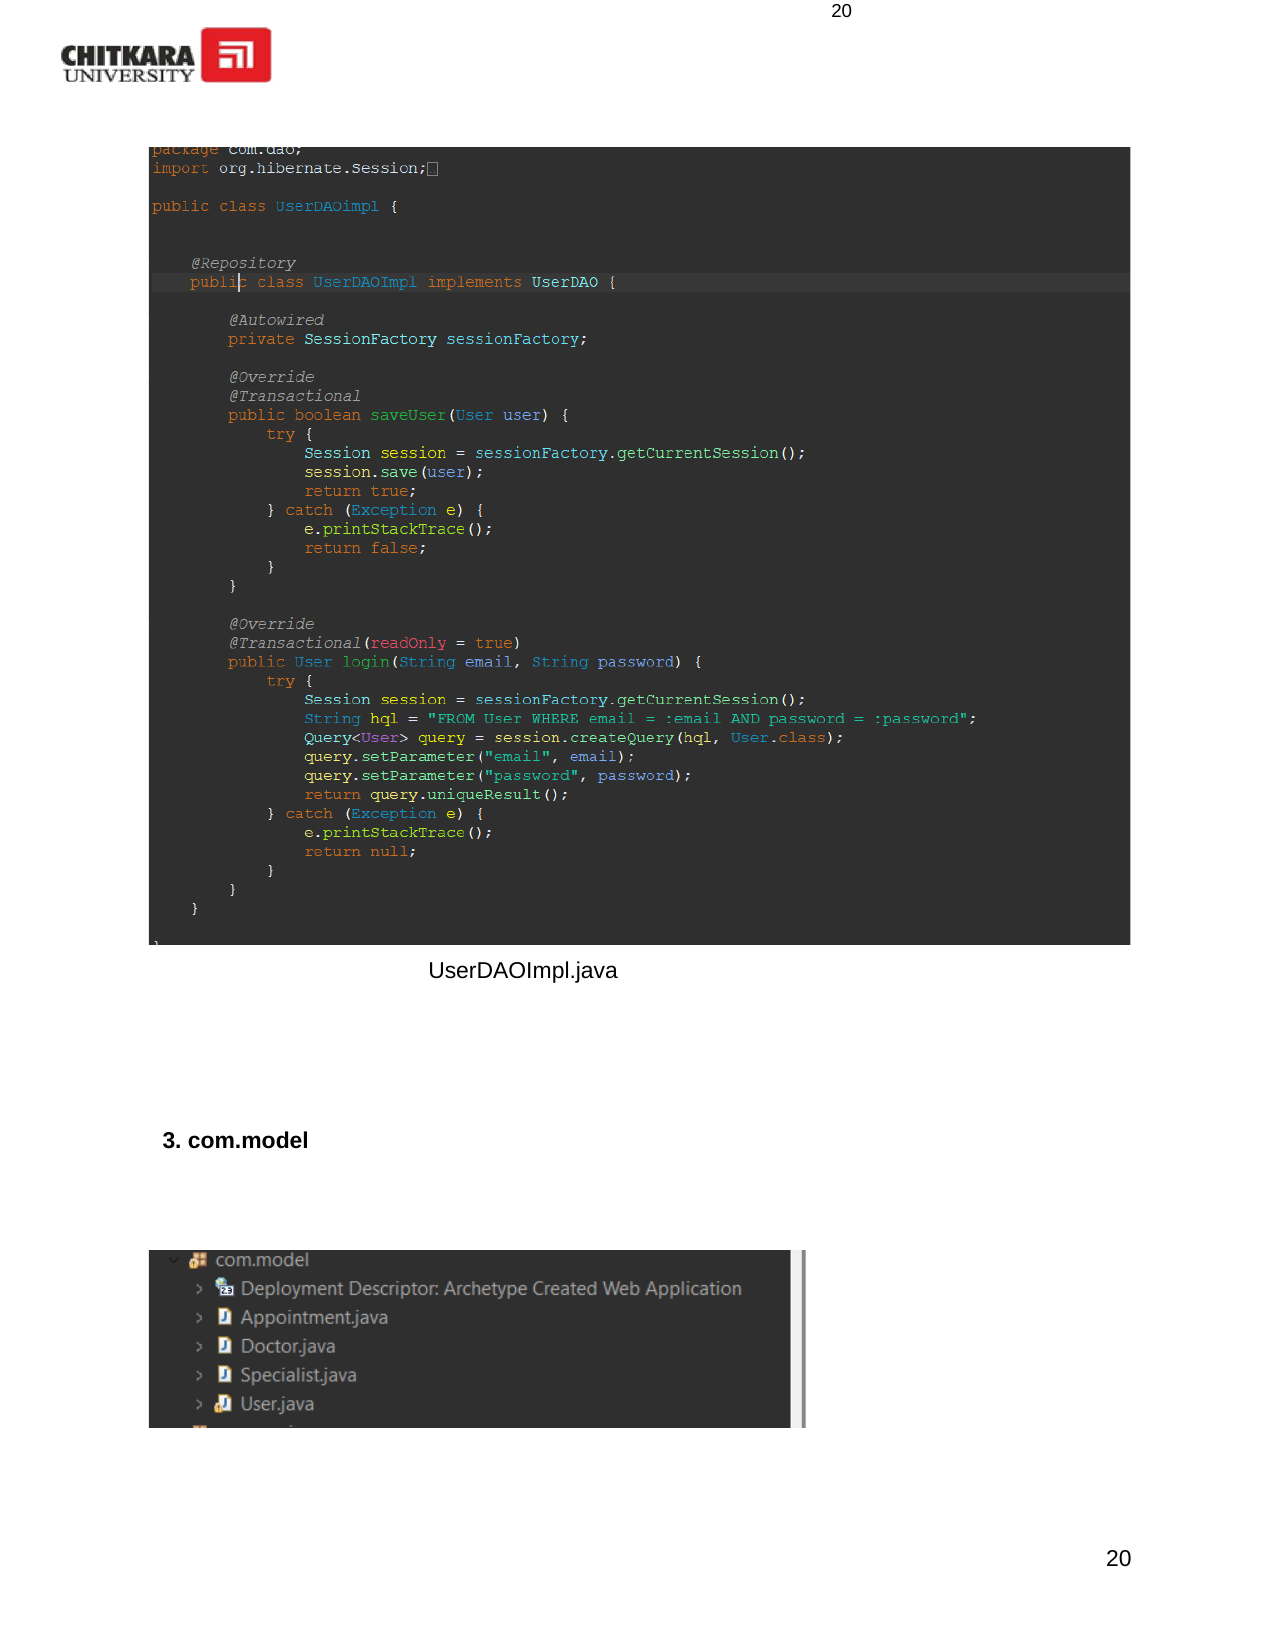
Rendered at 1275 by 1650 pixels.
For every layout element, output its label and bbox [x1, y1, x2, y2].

picture [148, 1250, 807, 1428]
picture [38, 23, 289, 88]
picture [148, 147, 1131, 945]
